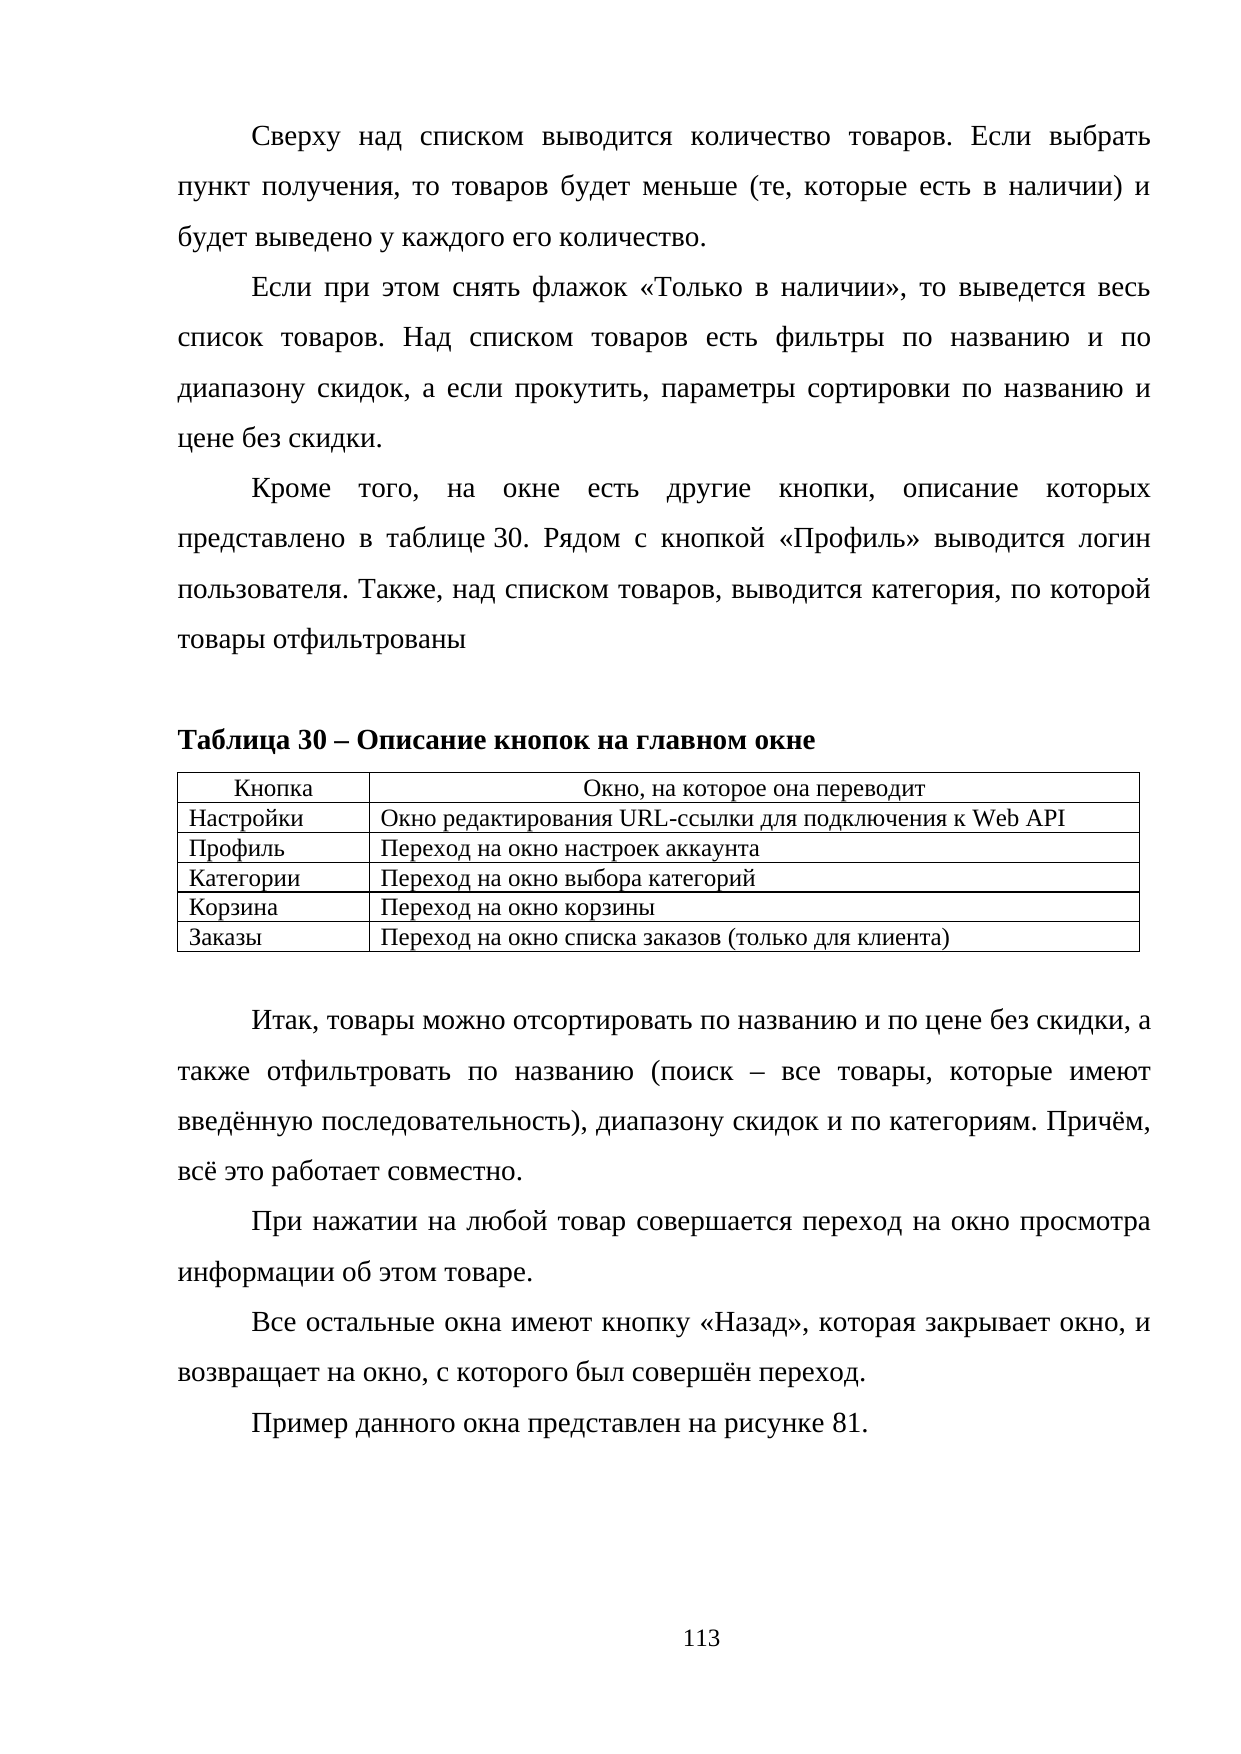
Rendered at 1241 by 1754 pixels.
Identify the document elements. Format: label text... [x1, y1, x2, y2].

table_cell Переход на окно настроек аккаунта [370, 833, 1139, 862]
table_header Кнопка [178, 773, 369, 802]
table_cell Заказы [178, 922, 369, 951]
text Пример данного окна представлен на рисунке 81. [177, 1405, 1152, 1438]
table_cell Переход на окно списка заказов (только для клиента) [370, 922, 1139, 951]
text Если при этом снять флажок «Только в наличии», то выведется весь список товаров. Над списком товаров есть фильтры по названию и по диапазону скидок, а если прокутить, параметры сортировки по названию и цене без скидки. [177, 269, 1152, 453]
text Таблица 30 – Описание кнопок на главном окне [177, 722, 1152, 755]
text При нажатии на любой товар совершается переход на окно просмотра информации об этом товаре. [177, 1203, 1152, 1287]
text Кроме того, на окне есть другие кнопки, описание которых представлено в таблице 30. Рядом с кнопкой «Профиль» выводится логин пользователя. Также, над списком товаров, выводится категория, по которой товары отфильтрованы [177, 470, 1152, 655]
table_cell Переход на окно корзины [370, 893, 1139, 921]
table_cell Корзина [178, 893, 369, 921]
table_header Окно, на которое она переводит [370, 773, 1139, 802]
table_cell Профиль [178, 833, 369, 862]
table_cell Окно редактирования URL-ссылки для подключения к Web API [370, 803, 1139, 832]
text Сверху над списком выводится количество товаров. Если выбрать пункт получения, то товаров будет меньше (те, которые есть в наличии) и будет выведено у каждого его количество. [177, 118, 1152, 252]
text Итак, товары можно отсортировать по названию и по цене без скидки, а также отфильтровать по названию (поиск – все товары, которые имеют введённую последовательность), диапазону скидок и по категориям. Причём, всё это работает совместно. [177, 1002, 1152, 1187]
text Все остальные окна имеют кнопку «Назад», которая закрывает окно, и возвращает на окно, с которого был совершён переход. [177, 1304, 1152, 1388]
table_cell Настройки [178, 803, 369, 832]
table_cell Категории [178, 863, 369, 891]
table_cell Переход на окно выбора категорий [370, 863, 1139, 891]
